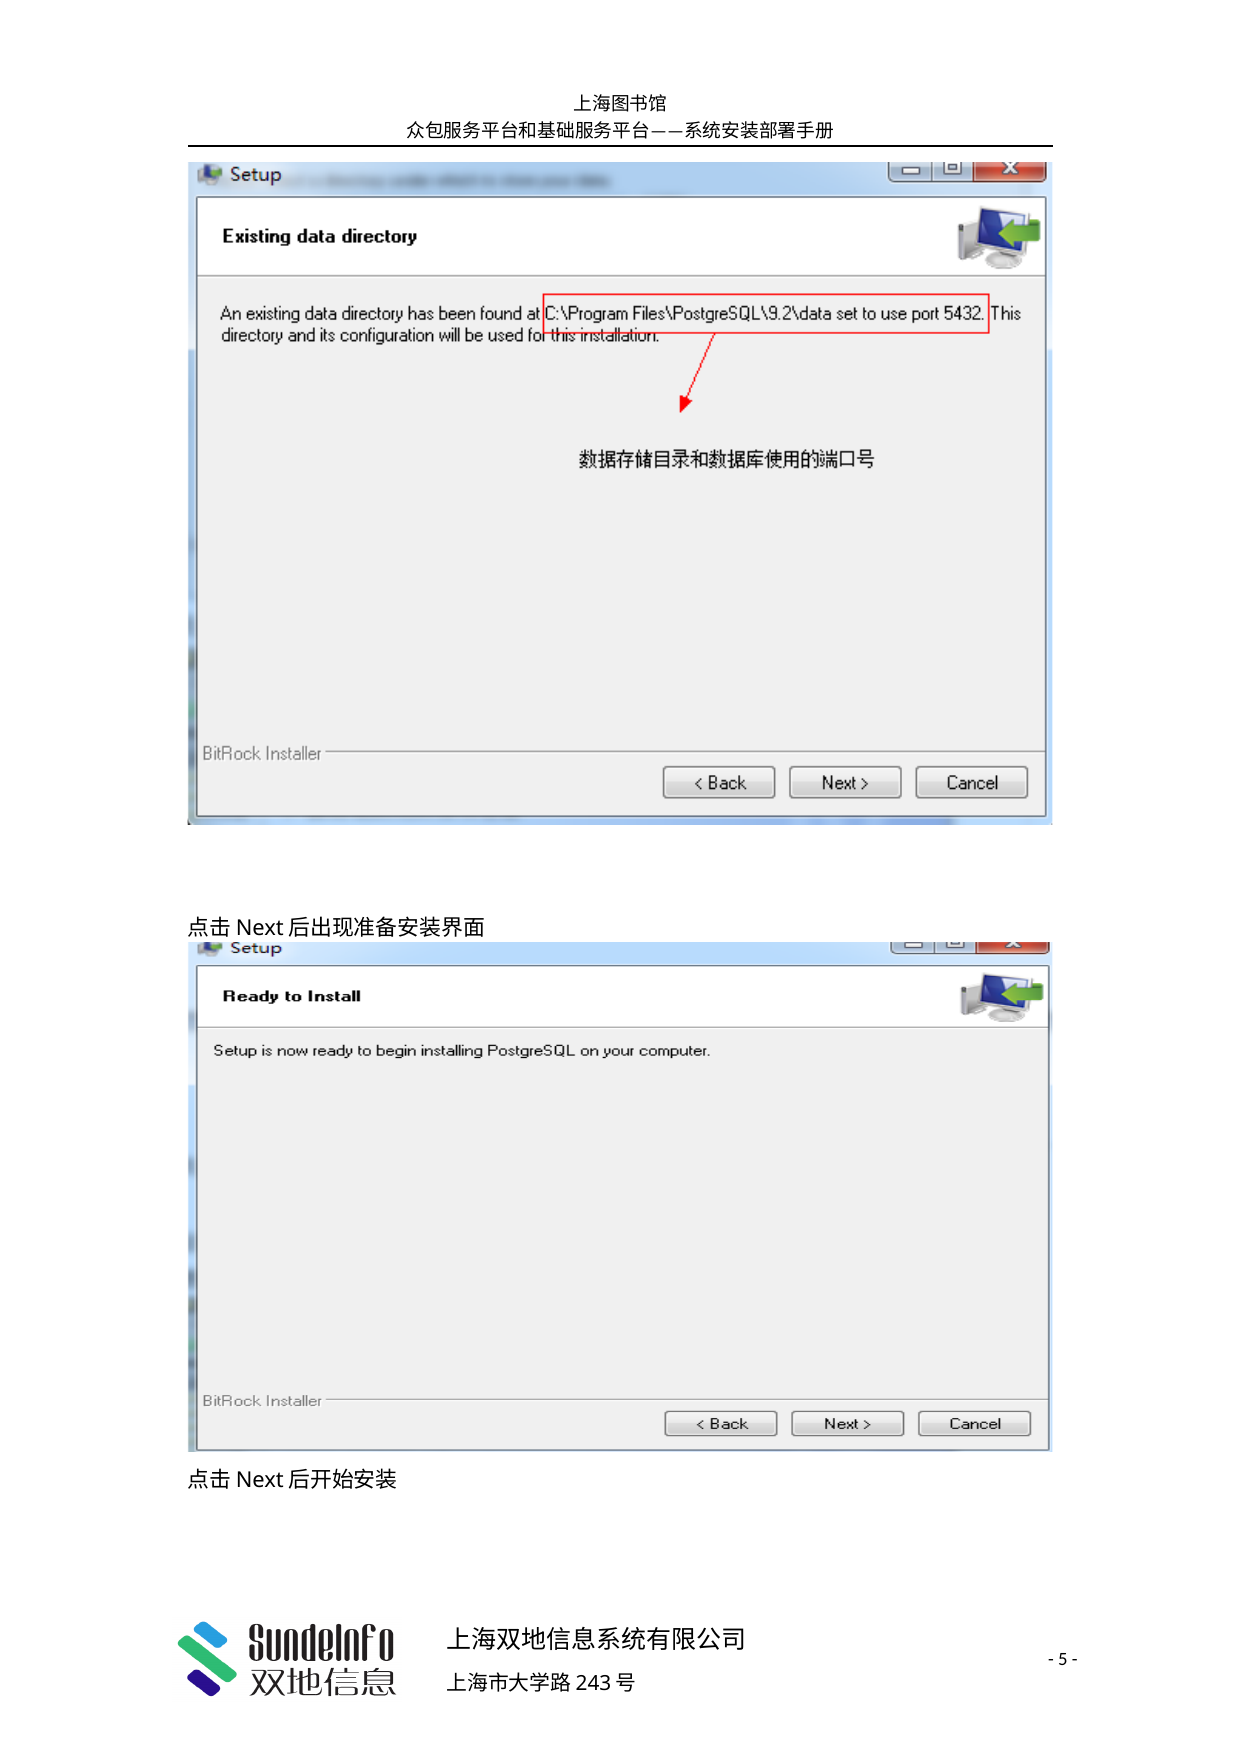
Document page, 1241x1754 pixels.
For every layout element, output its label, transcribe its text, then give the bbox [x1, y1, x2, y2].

text 点击Next后开始安装 [187, 1462, 1053, 1494]
picture [172, 1615, 403, 1702]
picture [187, 942, 1053, 1452]
picture [187, 162, 1053, 825]
text 点击Next后出现准备安装界面 [187, 909, 1053, 942]
